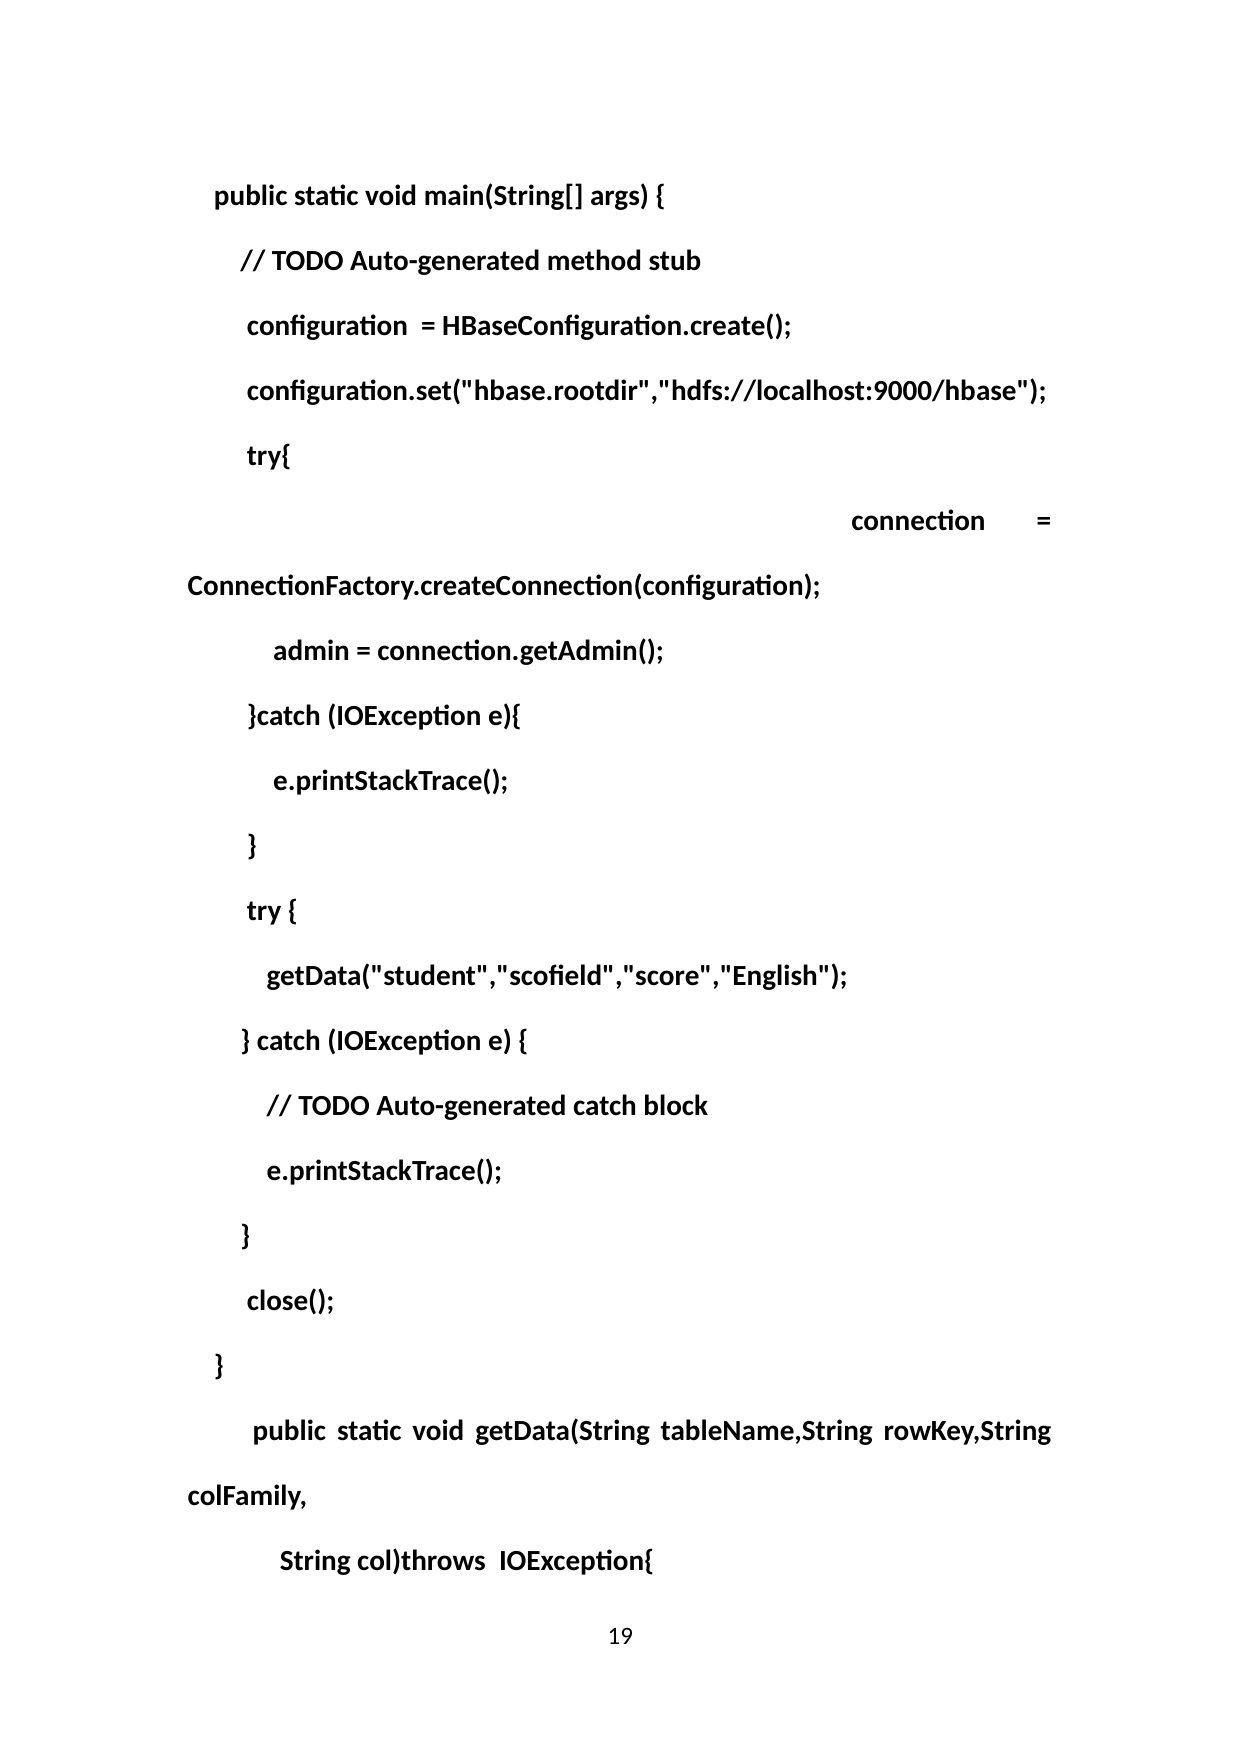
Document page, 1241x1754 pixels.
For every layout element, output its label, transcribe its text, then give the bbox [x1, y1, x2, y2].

text } [187, 1202, 1053, 1267]
text configuration = HBaseConfiguration.create(); [187, 292, 1053, 357]
text e.printStackTrace(); [187, 747, 1053, 812]
text } [187, 812, 1053, 877]
text // TODO Auto-generated method stub [187, 227, 1053, 292]
text e.printStackTrace(); [187, 1137, 1053, 1202]
text connection = ConnectionFactory.createConnection(configuration); [187, 487, 1053, 617]
text configuration.set("hbase.rootdir","hdfs://localhost:9000/hbase"); [187, 357, 1053, 422]
text getData("student","scofield","score","English"); [187, 942, 1053, 1007]
text admin = connection.getAdmin(); [187, 617, 1053, 682]
text try{ [187, 422, 1053, 487]
text // TODO Auto-generated catch block [187, 1072, 1053, 1137]
text public static void getData(String tableName,String rowKey,String colFamily, [187, 1397, 1053, 1527]
text close(); [187, 1267, 1053, 1332]
text }catch (IOException e){ [187, 682, 1053, 747]
text try { [187, 877, 1053, 942]
text } catch (IOException e) { [187, 1007, 1053, 1072]
text String col)throws IOException{ [187, 1527, 1053, 1592]
text } [187, 1332, 1053, 1397]
text public static void main(String[] args) { [187, 162, 1053, 227]
